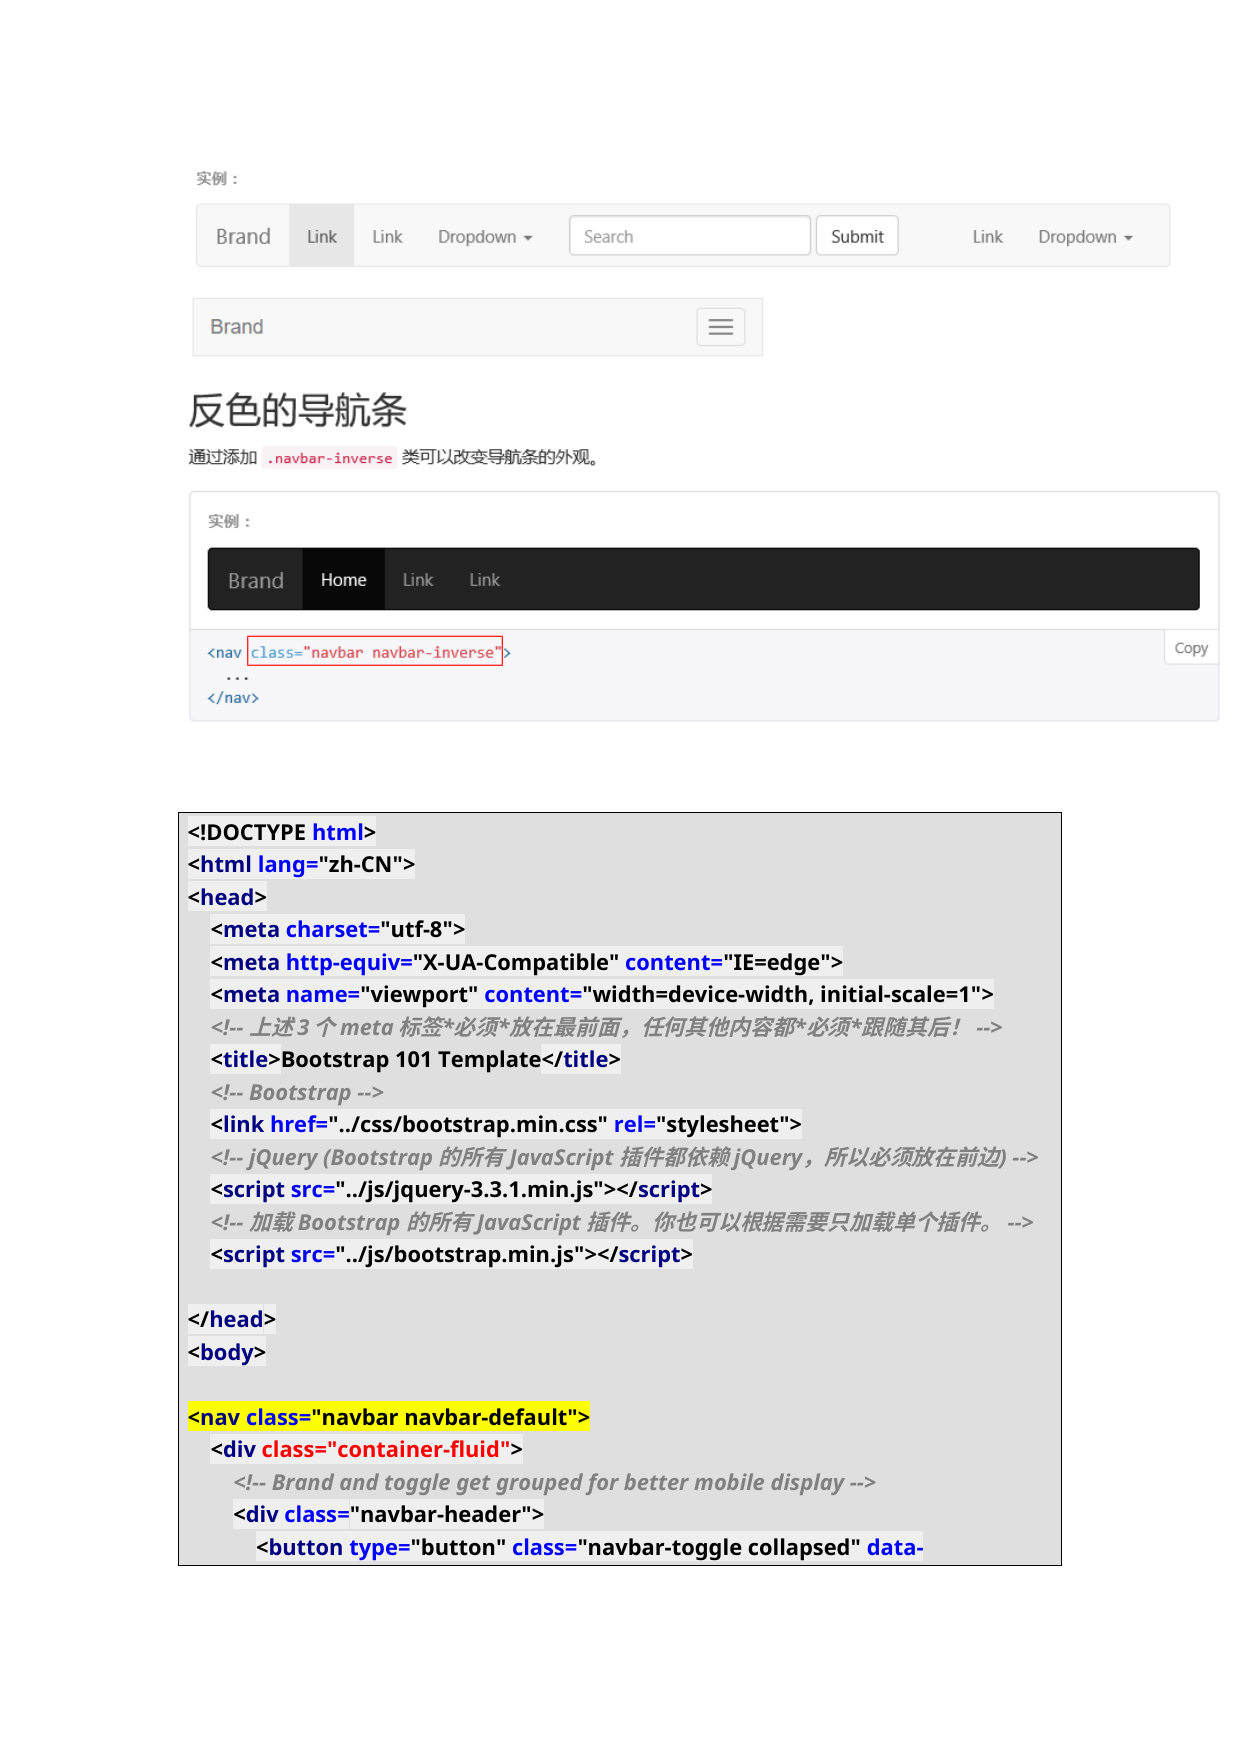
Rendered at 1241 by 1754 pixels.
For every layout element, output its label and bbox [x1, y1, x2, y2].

picture [187, 162, 1182, 282]
picture [187, 292, 771, 363]
text [179, 813, 1061, 1565]
picture [187, 389, 1230, 732]
